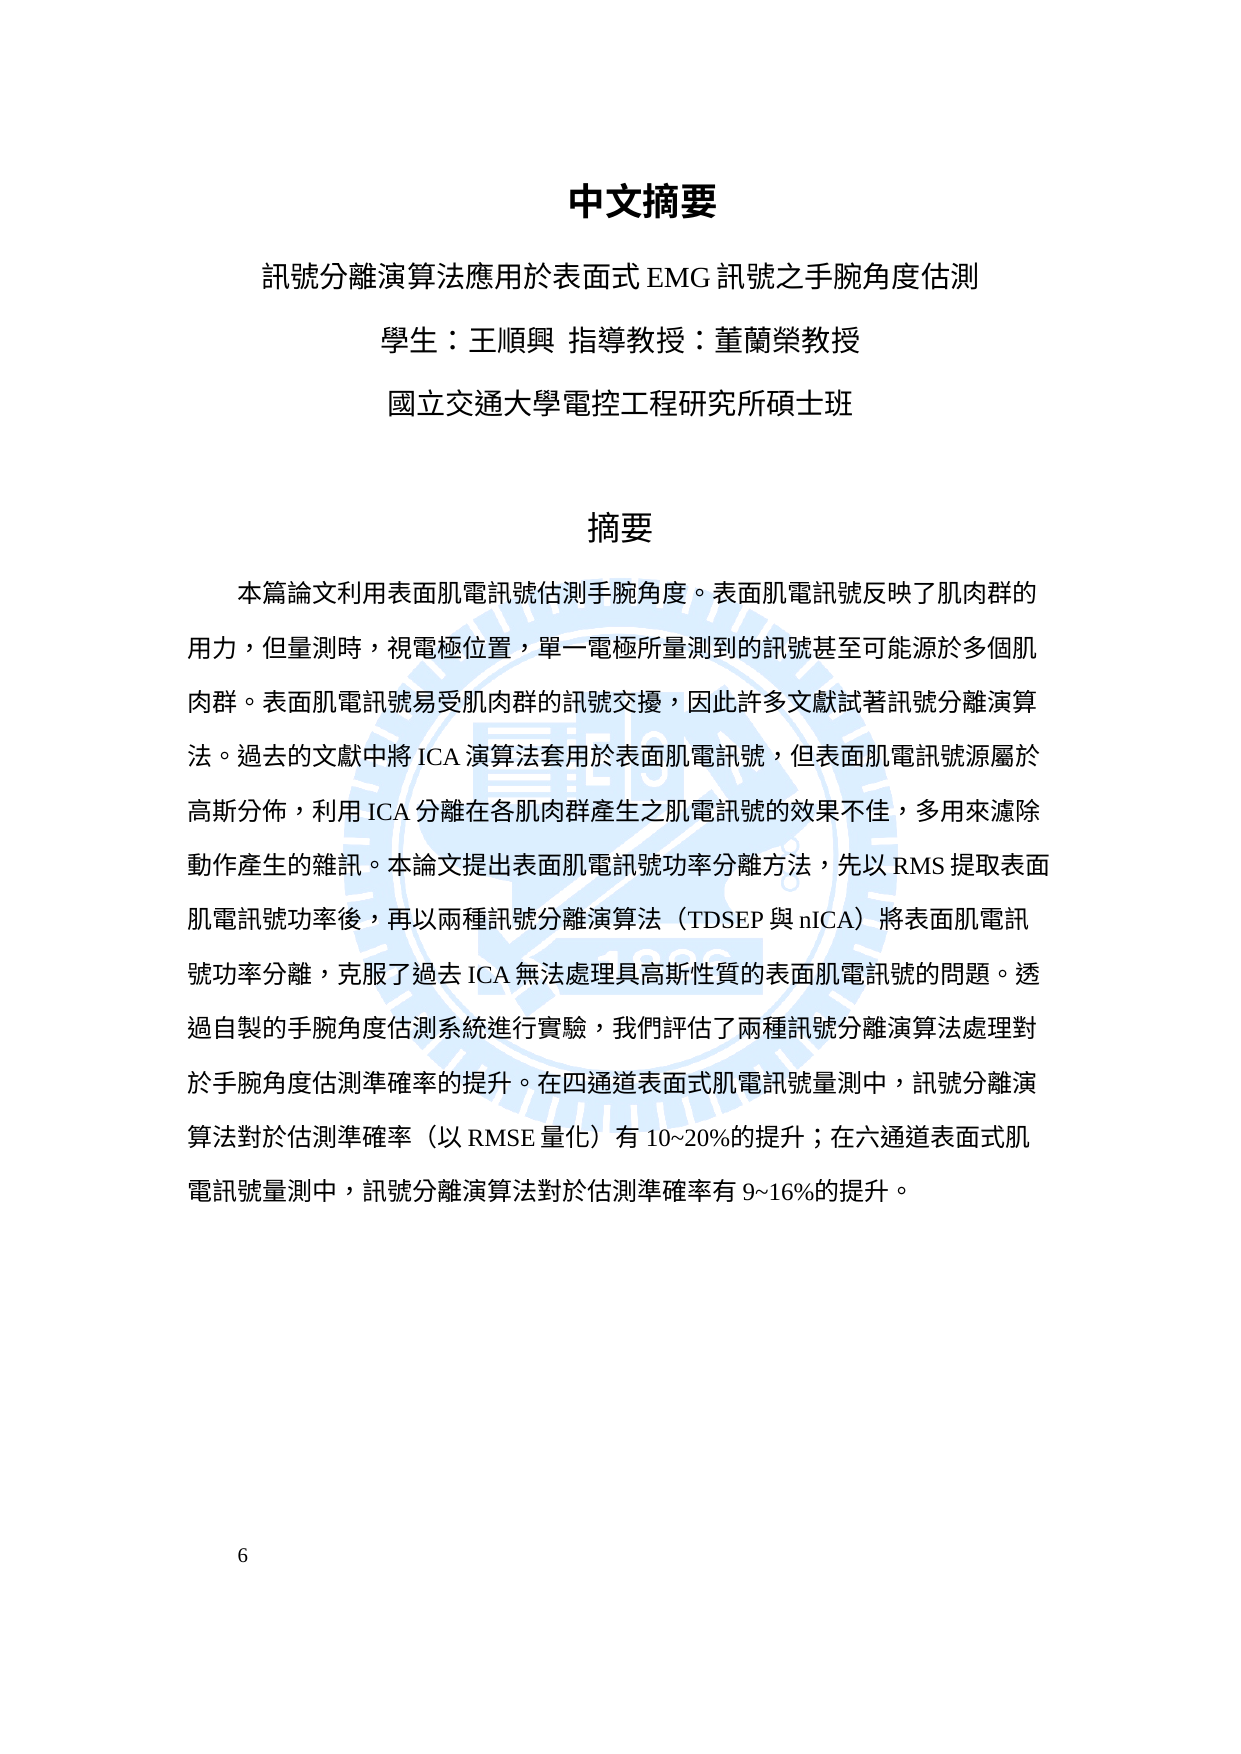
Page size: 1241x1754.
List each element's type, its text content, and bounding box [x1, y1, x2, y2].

text 摘要 [187, 501, 1053, 550]
text 國立交通大學電控工程研究所碩士班 [187, 381, 1053, 423]
text 本篇論文利用表面肌電訊號估測手腕角度。表面肌電訊號反映了肌肉群的用力，但量測時，視電極位置，單一電極所量測到的訊號甚至可能源於多個肌肉群。表面肌電訊號易受肌肉群的訊號交擾，因此許多文獻試著訊號分離演算法。過去的文獻中將ICA演算法套用於表面肌電訊號，但表面肌電訊號源屬於高斯分佈，利用ICA分離在各肌肉群產生之肌電訊號的效果不佳，多用來濾除動作產生的雜訊。本論文提出表面肌電訊號功率分離方法，先以RMS提取表面肌電訊號功率後，再以兩種訊號分離演算法（TDSEP與nICA）將表面肌電訊號功率分離，克服了過去ICA無法處理具高斯性質的表面肌電訊號的問題。透過自製的手腕角度估測系統進行實驗，我們評估了兩種訊號分離演算法處理對於手腕角度估測準確率的提升。在四通道表面式肌電訊號量測中，訊號分離演算法對於估測準確率（以RMSE量化）有10~20%的提升；在六通道表面式肌電訊號量測中，訊號分離演算法對於估測準確率有9~16%的提升。 [187, 574, 1053, 1208]
text 訊號分離演算法應用於表面式EMG訊號之手腕角度估測 [187, 254, 1053, 296]
title 中文摘要 [187, 172, 1053, 227]
text 學生：王順興 指導教授：董蘭榮教授 [187, 317, 1053, 359]
